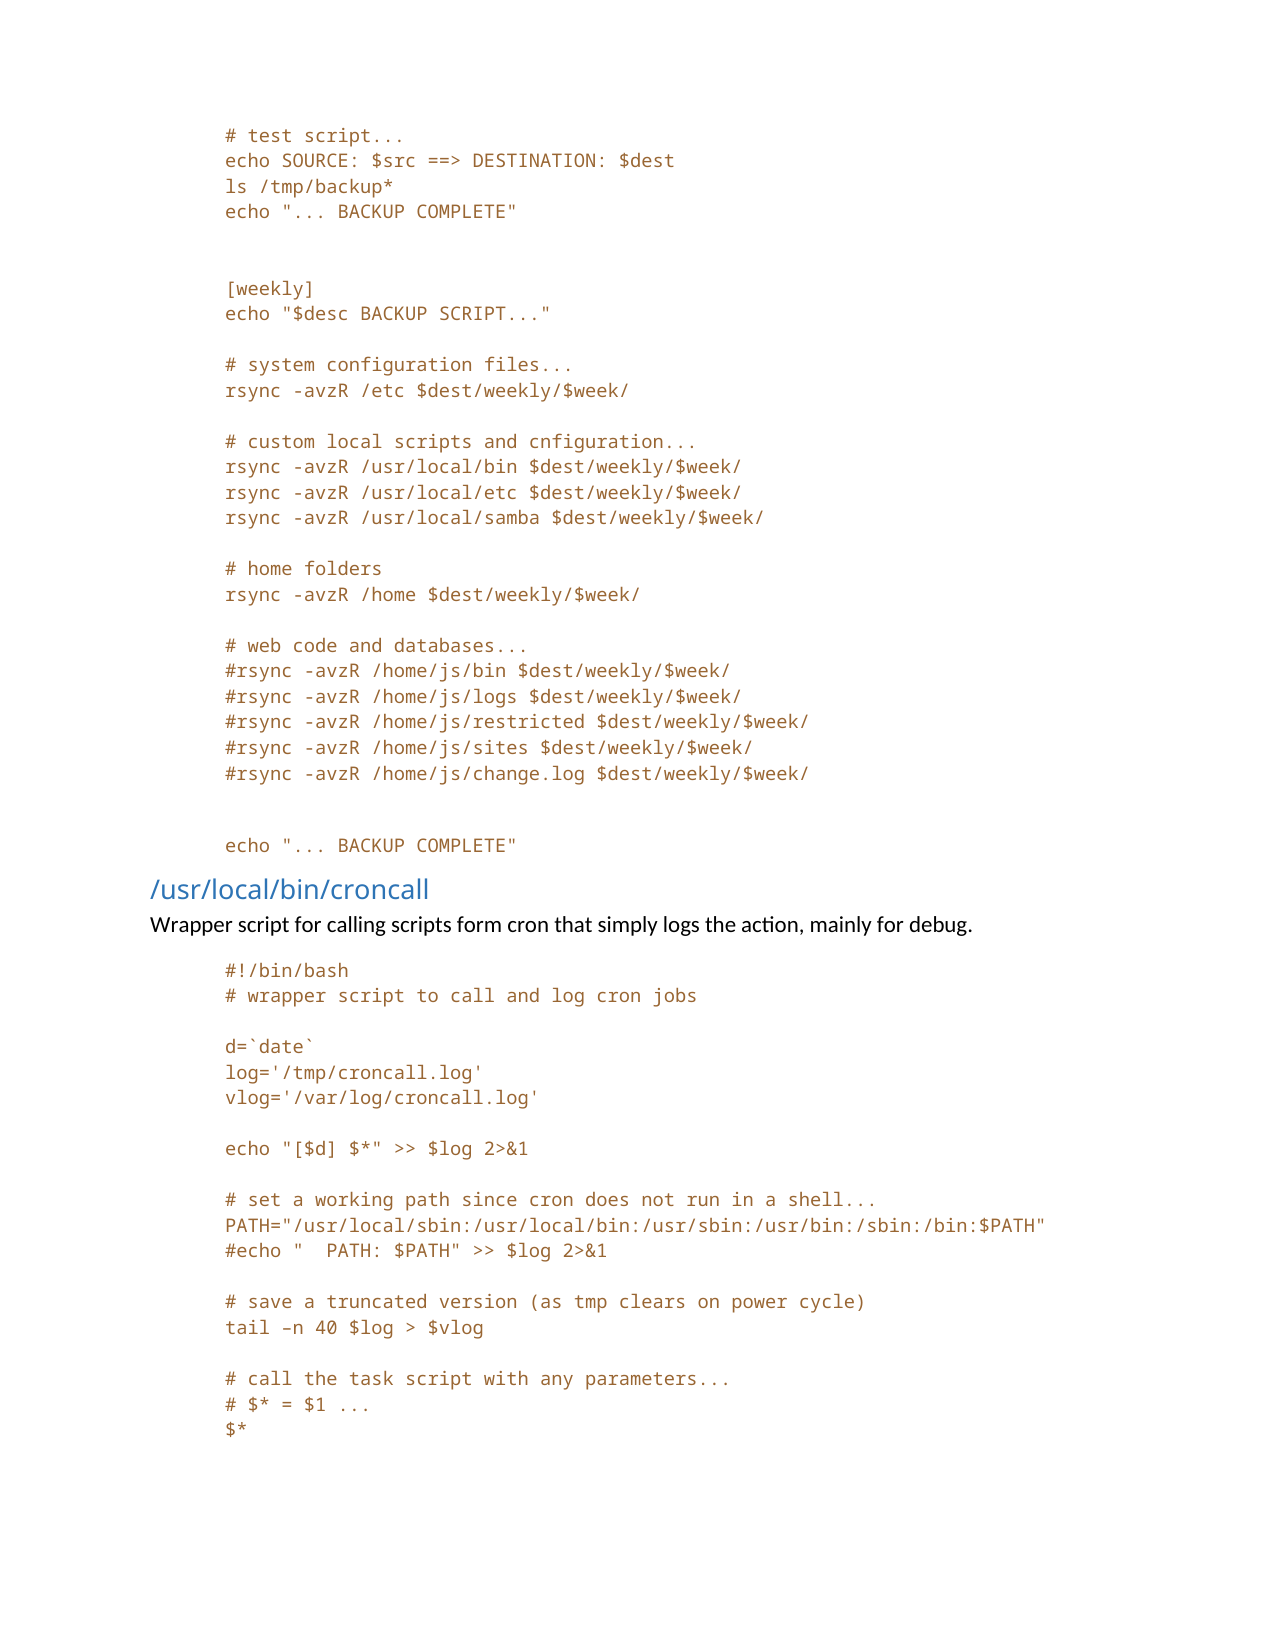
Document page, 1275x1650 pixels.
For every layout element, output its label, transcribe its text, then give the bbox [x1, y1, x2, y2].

text echo "... BACKUP COMPLETE" [225, 198, 1125, 224]
text echo "[$d] $*" >> $log 2>&1 [225, 1136, 1125, 1161]
text $* [225, 1416, 1125, 1442]
text # wrapper script to call and log cron jobs [225, 982, 1125, 1008]
text # call the task script with any parameters... [225, 1365, 1125, 1391]
text #rsync -avzR /home/js/change.log $dest/weekly/$week/ [225, 760, 1125, 785]
text #rsync -avzR /home/js/sites $dest/weekly/$week/ [225, 734, 1125, 760]
text d=`date` [225, 1033, 1125, 1059]
text echo SOURCE: $src ==> DESTINATION: $dest [225, 147, 1125, 173]
subtitle /usr/local/bin/croncall [150, 870, 1125, 907]
text #rsync -avzR /home/js/restricted $dest/weekly/$week/ [225, 709, 1125, 734]
text Wrapper script for calling scripts form cron that simply logs the action, mainly for debug. [150, 910, 1125, 938]
text vlog='/var/log/croncall.log' [225, 1084, 1125, 1110]
text PATH="/usr/local/sbin:/usr/local/bin:/usr/sbin:/usr/bin:/sbin:/bin:$PATH" [225, 1212, 1125, 1238]
text # test script... [225, 122, 1125, 147]
text rsync -avzR /usr/local/samba $dest/weekly/$week/ [225, 505, 1125, 530]
text rsync -avzR /home $dest/weekly/$week/ [225, 581, 1125, 607]
text # home folders [225, 556, 1125, 581]
text # $* = $1 ... [225, 1391, 1125, 1416]
text # system configuration files... [225, 352, 1125, 377]
text #!/bin/bash [225, 957, 1125, 982]
text tail –n 40 $log > $vlog [225, 1314, 1125, 1340]
text ls /tmp/backup* [225, 173, 1125, 198]
text #rsync -avzR /home/js/logs $dest/weekly/$week/ [225, 683, 1125, 709]
text # save a truncated version (as tmp clears on power cycle) [225, 1289, 1125, 1314]
text # web code and databases... [225, 632, 1125, 658]
text rsync -avzR /usr/local/bin $dest/weekly/$week/ [225, 454, 1125, 479]
text log='/tmp/croncall.log' [225, 1059, 1125, 1084]
text # custom local scripts and cnfiguration... [225, 428, 1125, 454]
text rsync -avzR /etc $dest/weekly/$week/ [225, 377, 1125, 403]
text [weekly] [225, 275, 1125, 301]
text echo "$desc BACKUP SCRIPT..." [225, 301, 1125, 326]
text echo "... BACKUP COMPLETE" [225, 832, 1125, 858]
text #echo " PATH: $PATH" >> $log 2>&1 [225, 1238, 1125, 1263]
text rsync -avzR /usr/local/etc $dest/weekly/$week/ [225, 479, 1125, 505]
text #rsync -avzR /home/js/bin $dest/weekly/$week/ [225, 658, 1125, 683]
text # set a working path since cron does not run in a shell... [225, 1187, 1125, 1212]
